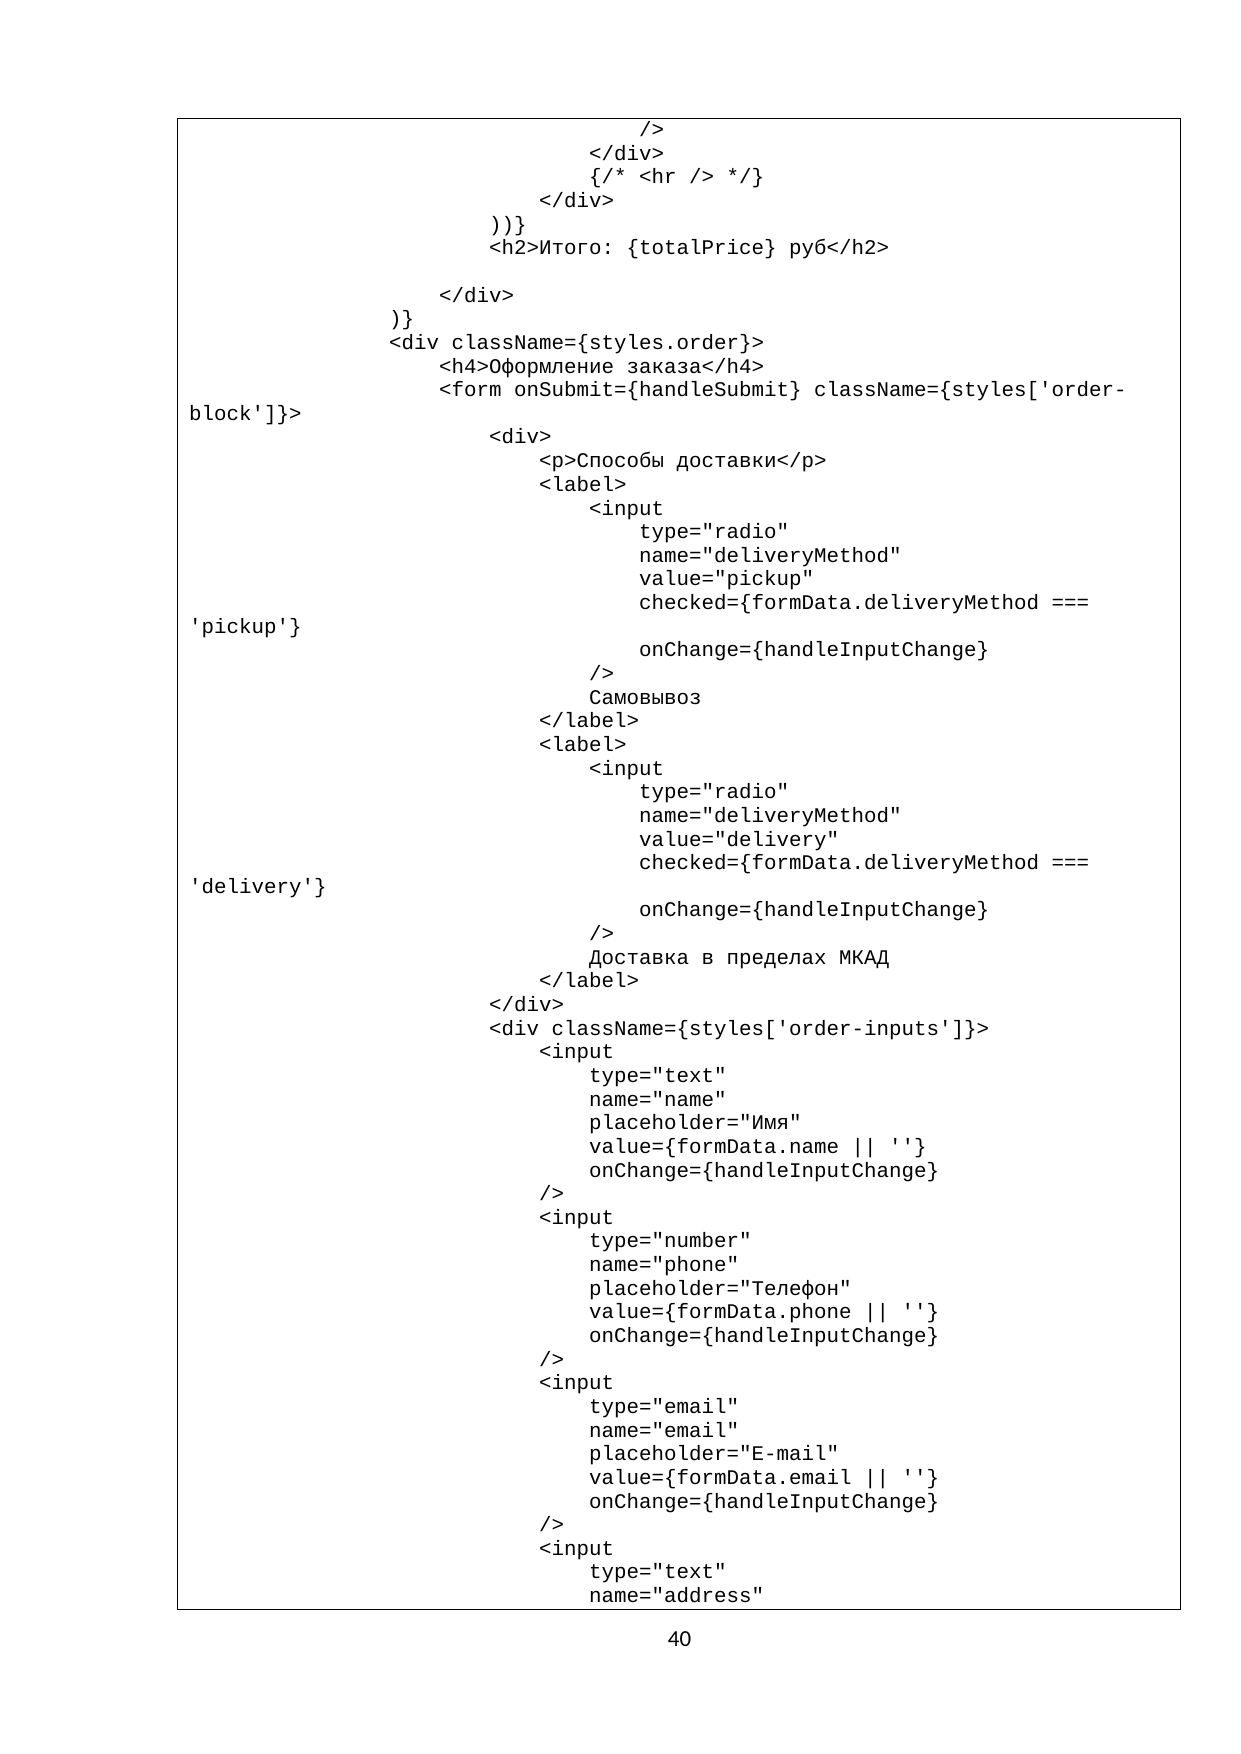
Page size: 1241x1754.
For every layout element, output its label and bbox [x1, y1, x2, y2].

table_header [178, 119, 1180, 1609]
